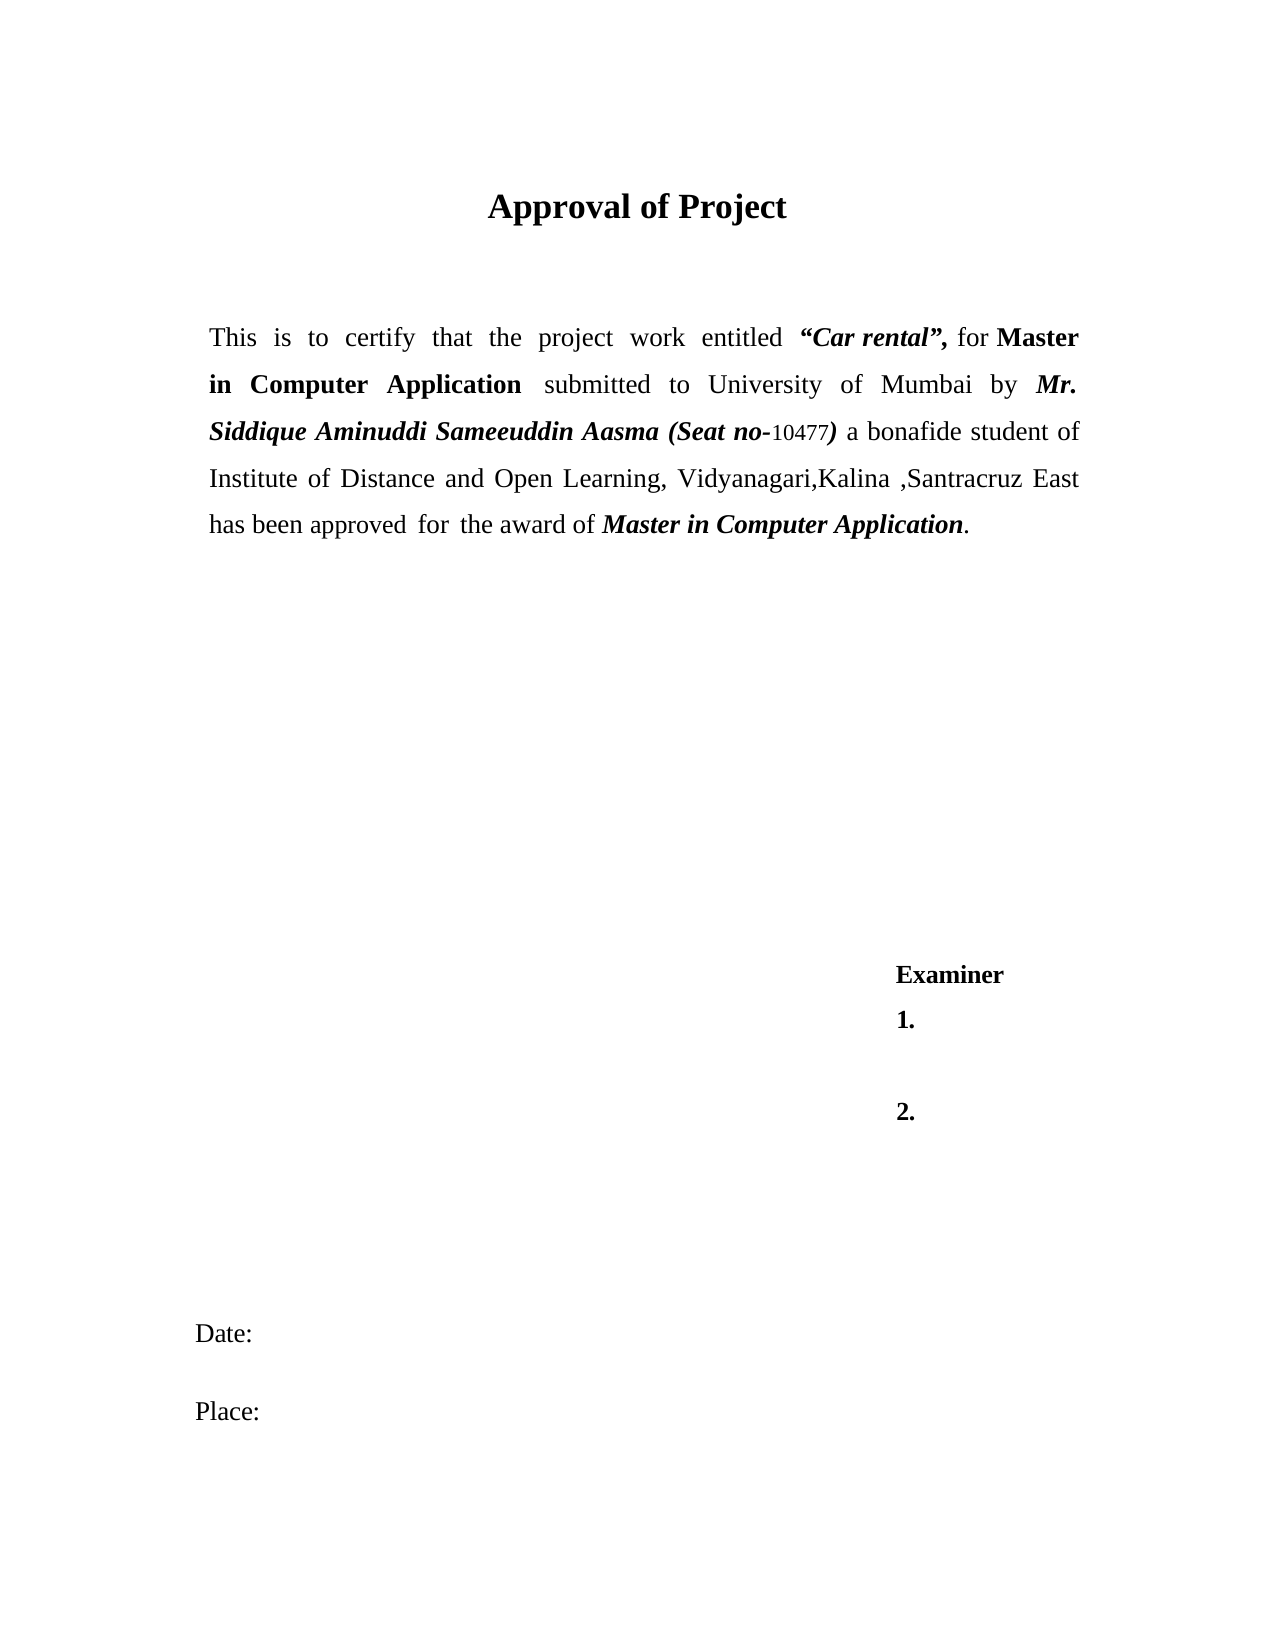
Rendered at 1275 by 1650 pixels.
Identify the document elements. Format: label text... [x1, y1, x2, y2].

text Examiner 1. [896, 959, 1020, 1034]
text Place: [195, 1396, 262, 1427]
subtitle Approval of Project [179, 185, 1095, 226]
text Date: [195, 1317, 262, 1348]
text This is to certify that the project work entitled “Car rental”, for Master in Computer Application submitted to University of Mumbai by Mr. Siddique Aminuddi Sameeuddin Aasma (Seat no-10477) a bonafide student of Institute of Distance and Open Learning, Vidyanagari,Kalina ,Santracruz East has been approved for the award of Master in Computer Application. [209, 321, 1080, 540]
text 2. [896, 1096, 1125, 1126]
